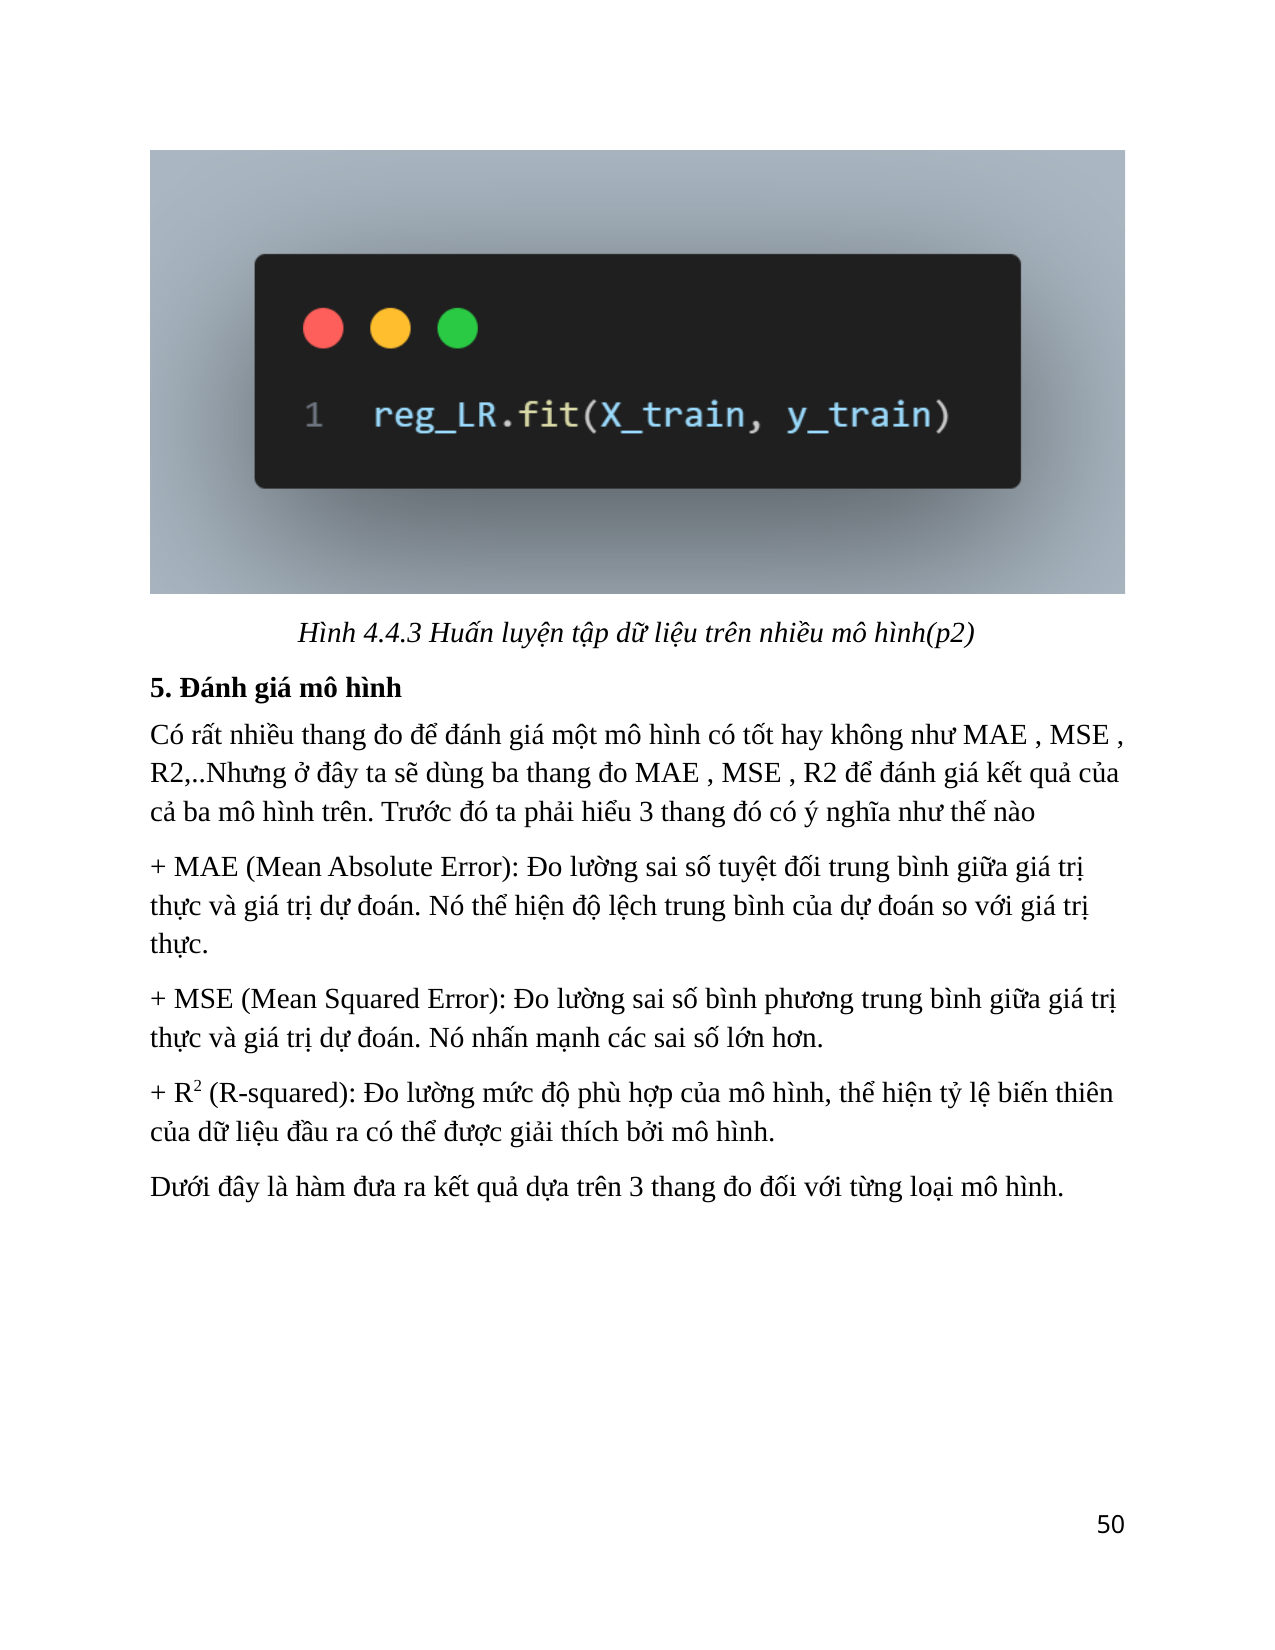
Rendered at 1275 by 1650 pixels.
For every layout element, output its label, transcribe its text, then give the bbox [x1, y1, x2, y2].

text Hình 4.4.3 Huấn luyện tập dữ liệu trên nhiều mô hình(p2) [150, 615, 1125, 648]
text Dưới đây là hàm đưa ra kết quả dựa trên 3 thang đo đối với từng loại mô hình. [150, 1169, 1125, 1203]
text + MAE (Mean Absolute Error): Đo lường sai số tuyệt đối trung bình giữa giá trị thực và giá trị dự đoán. Nó thể hiện độ lệch trung bình của dự đoán so với giá trị thực. [150, 849, 1125, 960]
picture [150, 150, 1125, 594]
text Có rất nhiều thang đo để đánh giá một mô hình có tốt hay không như MAE , MSE , R2,..Nhưng ở đây ta sẽ dùng ba thang đo MAE , MSE , R2 để đánh giá kết quả của cả ba mô hình trên. Trước đó ta phải hiểu 3 thang đó có ý nghĩa như thế nào [150, 717, 1125, 828]
subtitle 5. Đánh giá mô hình [150, 670, 1125, 704]
text + R2 (R-squared): Đo lường mức độ phù hợp của mô hình, thể hiện tỷ lệ biến thiên của dữ liệu đầu ra có thể được giải thích bởi mô hình. [150, 1075, 1125, 1147]
text + MSE (Mean Squared Error): Đo lường sai số bình phương trung bình giữa giá trị thực và giá trị dự đoán. Nó nhấn mạnh các sai số lớn hơn. [150, 982, 1125, 1054]
